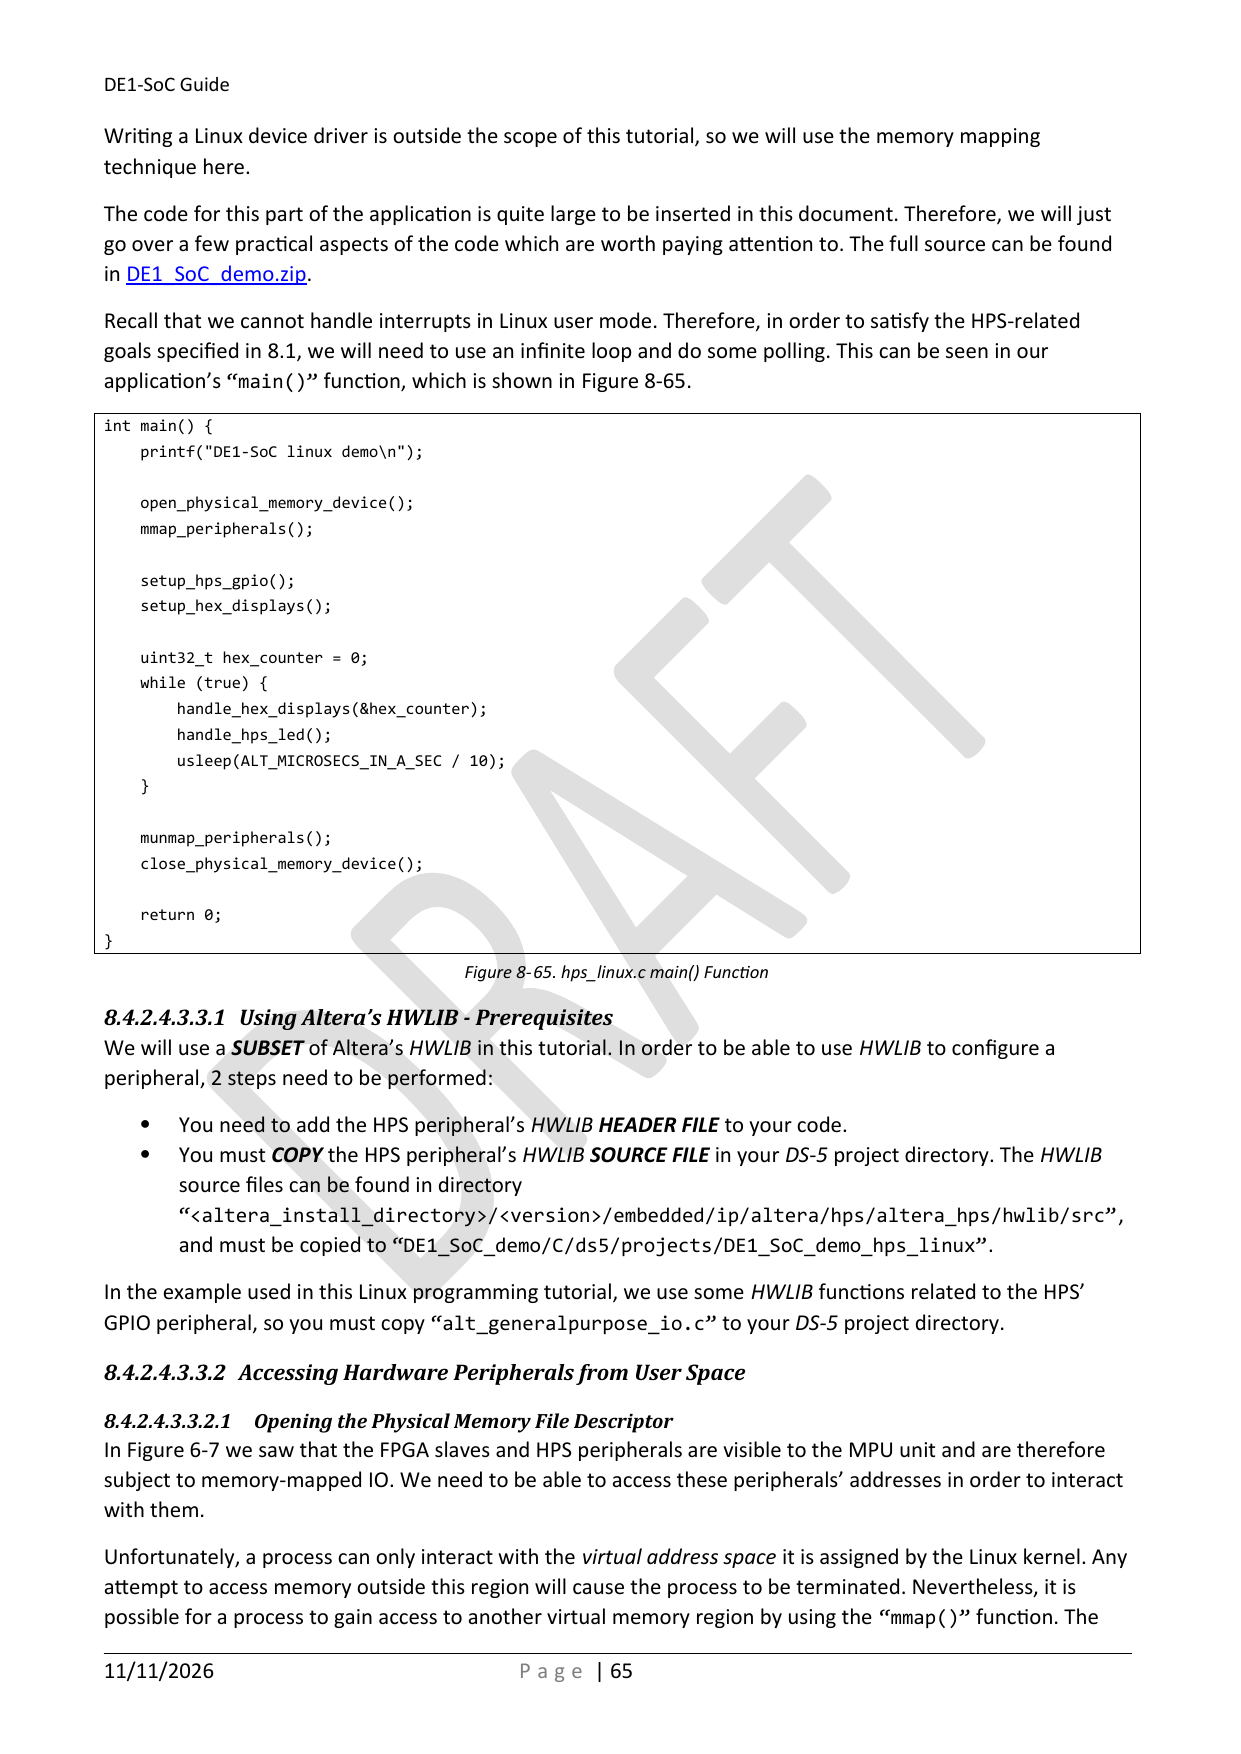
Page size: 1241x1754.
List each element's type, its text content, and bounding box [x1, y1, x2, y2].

text handle_hps_led(); [95, 722, 1140, 745]
text The code for this part of the application is quite large to be inserted in this document. Therefore, we will just go over a few practical aspects of the code which are worth paying attention to. The full source can be found in DE1_SoC_demo.zip. [103, 199, 1132, 287]
text In the example used in this Linux programming tutorial, we use some HWLIB functions related to the HPS’ GPIO peripheral, so you must copy “alt_generalpurpose_io.c” to your DS-5 project directory. [103, 1277, 1132, 1336]
text printf("DE1-SoC linux demo\n"); [95, 439, 1140, 462]
subtitle Accessing Hardware Peripherals from User Space [103, 1359, 1132, 1386]
text mmap_peripherals(); [95, 516, 1140, 539]
subtitle Using Altera’s HWLIB - Prerequisites [103, 1004, 1132, 1031]
subtitle Opening the Physical Memory File Descriptor [103, 1408, 1132, 1433]
text } [95, 928, 1140, 953]
text handle_hex_displays(&hex_counter); [95, 696, 1140, 719]
text } [95, 773, 1140, 796]
text setup_hex_displays(); [95, 593, 1140, 616]
list You must copy the HPS peripheral’s HWLIB source file in your DS-5 project directory. The HWLIB source files can be found in directory “<altera_install_directory>/<version>/embedded/ip/altera/hps/altera_hps/hwlib/src”, and must be copied to “DE1_SoC_demo/C/ds5/projects/DE1_SoC_demo_hps_linux”. [141, 1140, 1132, 1258]
text while (true) { [95, 671, 1140, 693]
text munmap_peripherals(); [95, 825, 1140, 848]
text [103, 1542, 1132, 1631]
text usleep(ALT_MICROSECS_IN_A_SEC / 10); [95, 748, 1140, 770]
text Writing a Linux device driver is outside the scope of this tutorial, so we will use the memory mapping technique here. [103, 122, 1132, 180]
text setup_hps_gpio(); [95, 568, 1140, 590]
text return 0; [95, 902, 1140, 925]
text We will use a subset of Altera’s HWLIB in this tutorial. In order to be able to use HWLIB to configure a peripheral, 2 steps need to be performed: [103, 1033, 1132, 1091]
list You need to add the HPS peripheral’s HWLIB header file to your code. [141, 1110, 1132, 1138]
text open_physical_memory_device(); [95, 491, 1140, 513]
text int main() { [95, 414, 1140, 436]
text uint32_t hex_counter = 0; [95, 645, 1140, 667]
text close_physical_memory_device(); [95, 851, 1140, 873]
